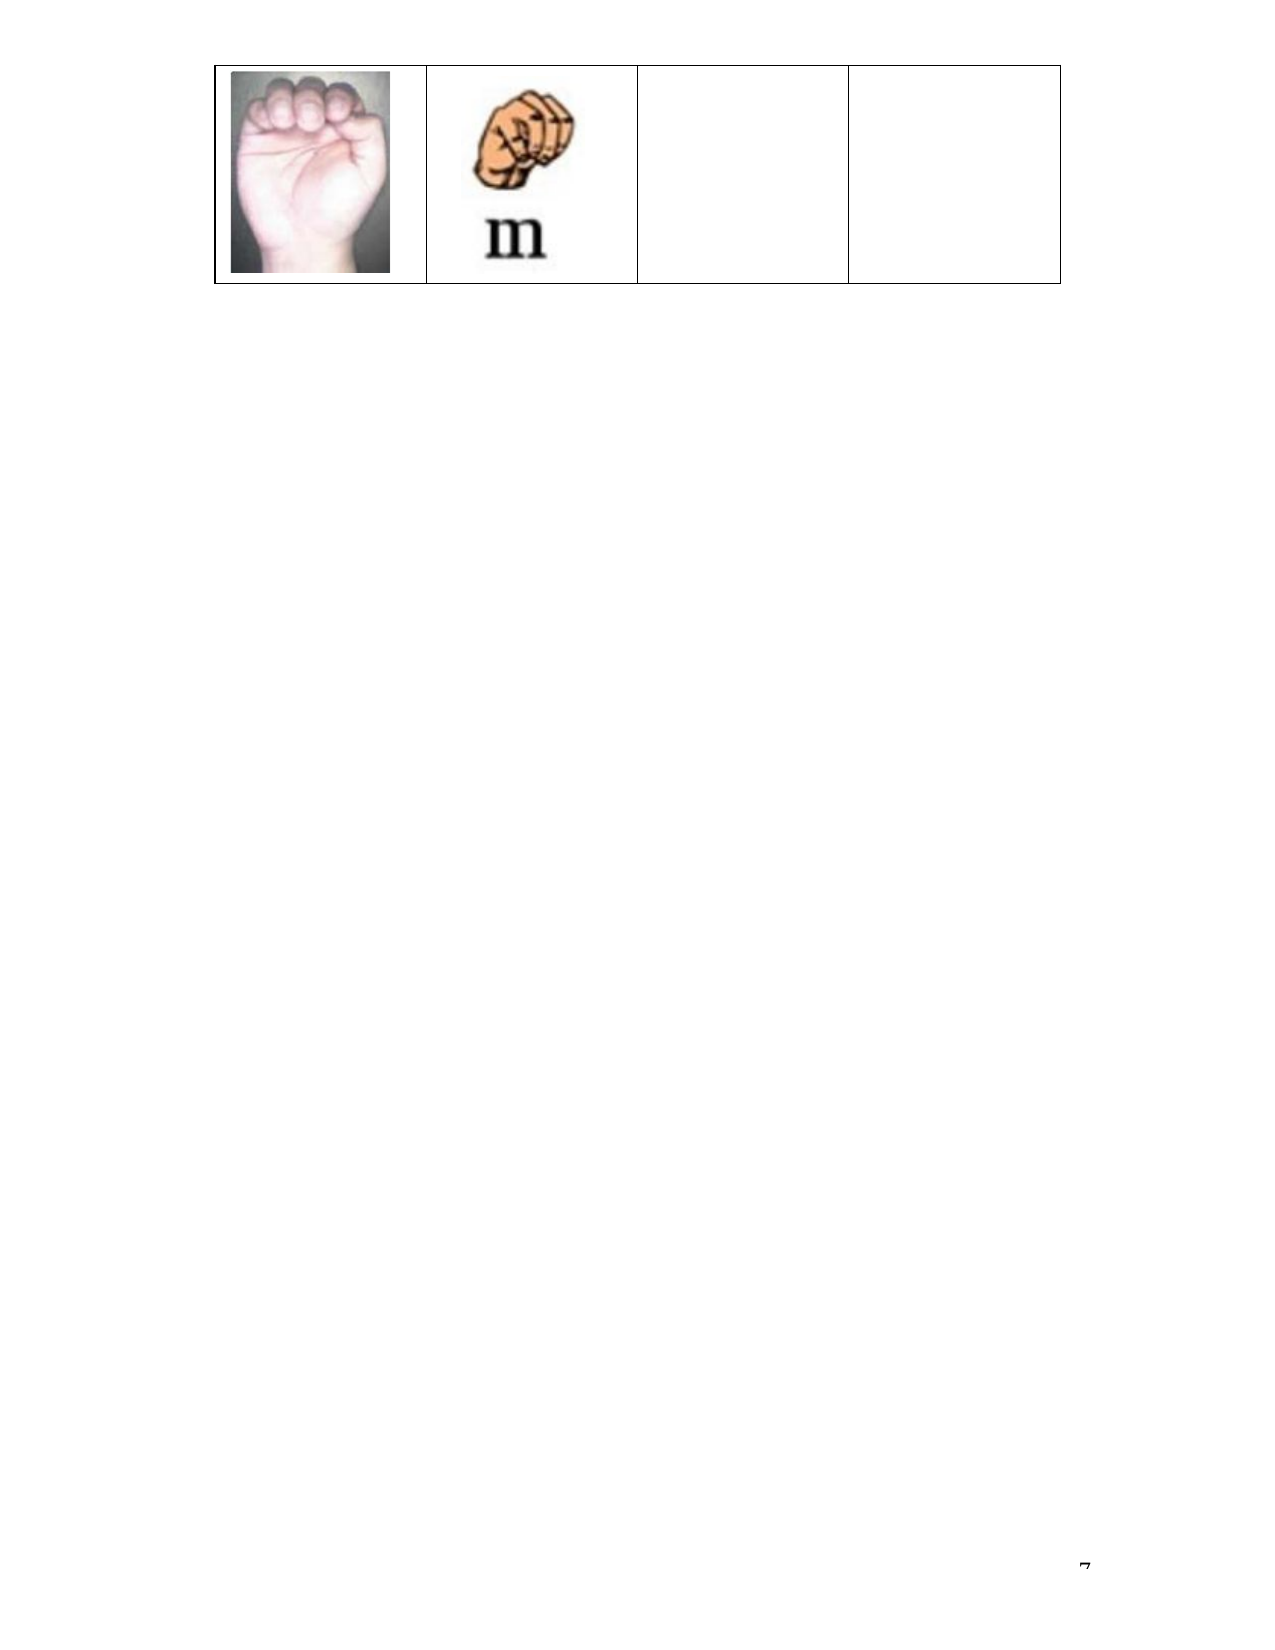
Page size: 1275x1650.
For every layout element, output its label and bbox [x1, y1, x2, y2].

table_header [849, 66, 1060, 283]
picture [461, 76, 586, 274]
table_header [427, 66, 637, 283]
picture [229, 70, 391, 273]
table_header [638, 66, 848, 283]
table_header [216, 66, 426, 283]
